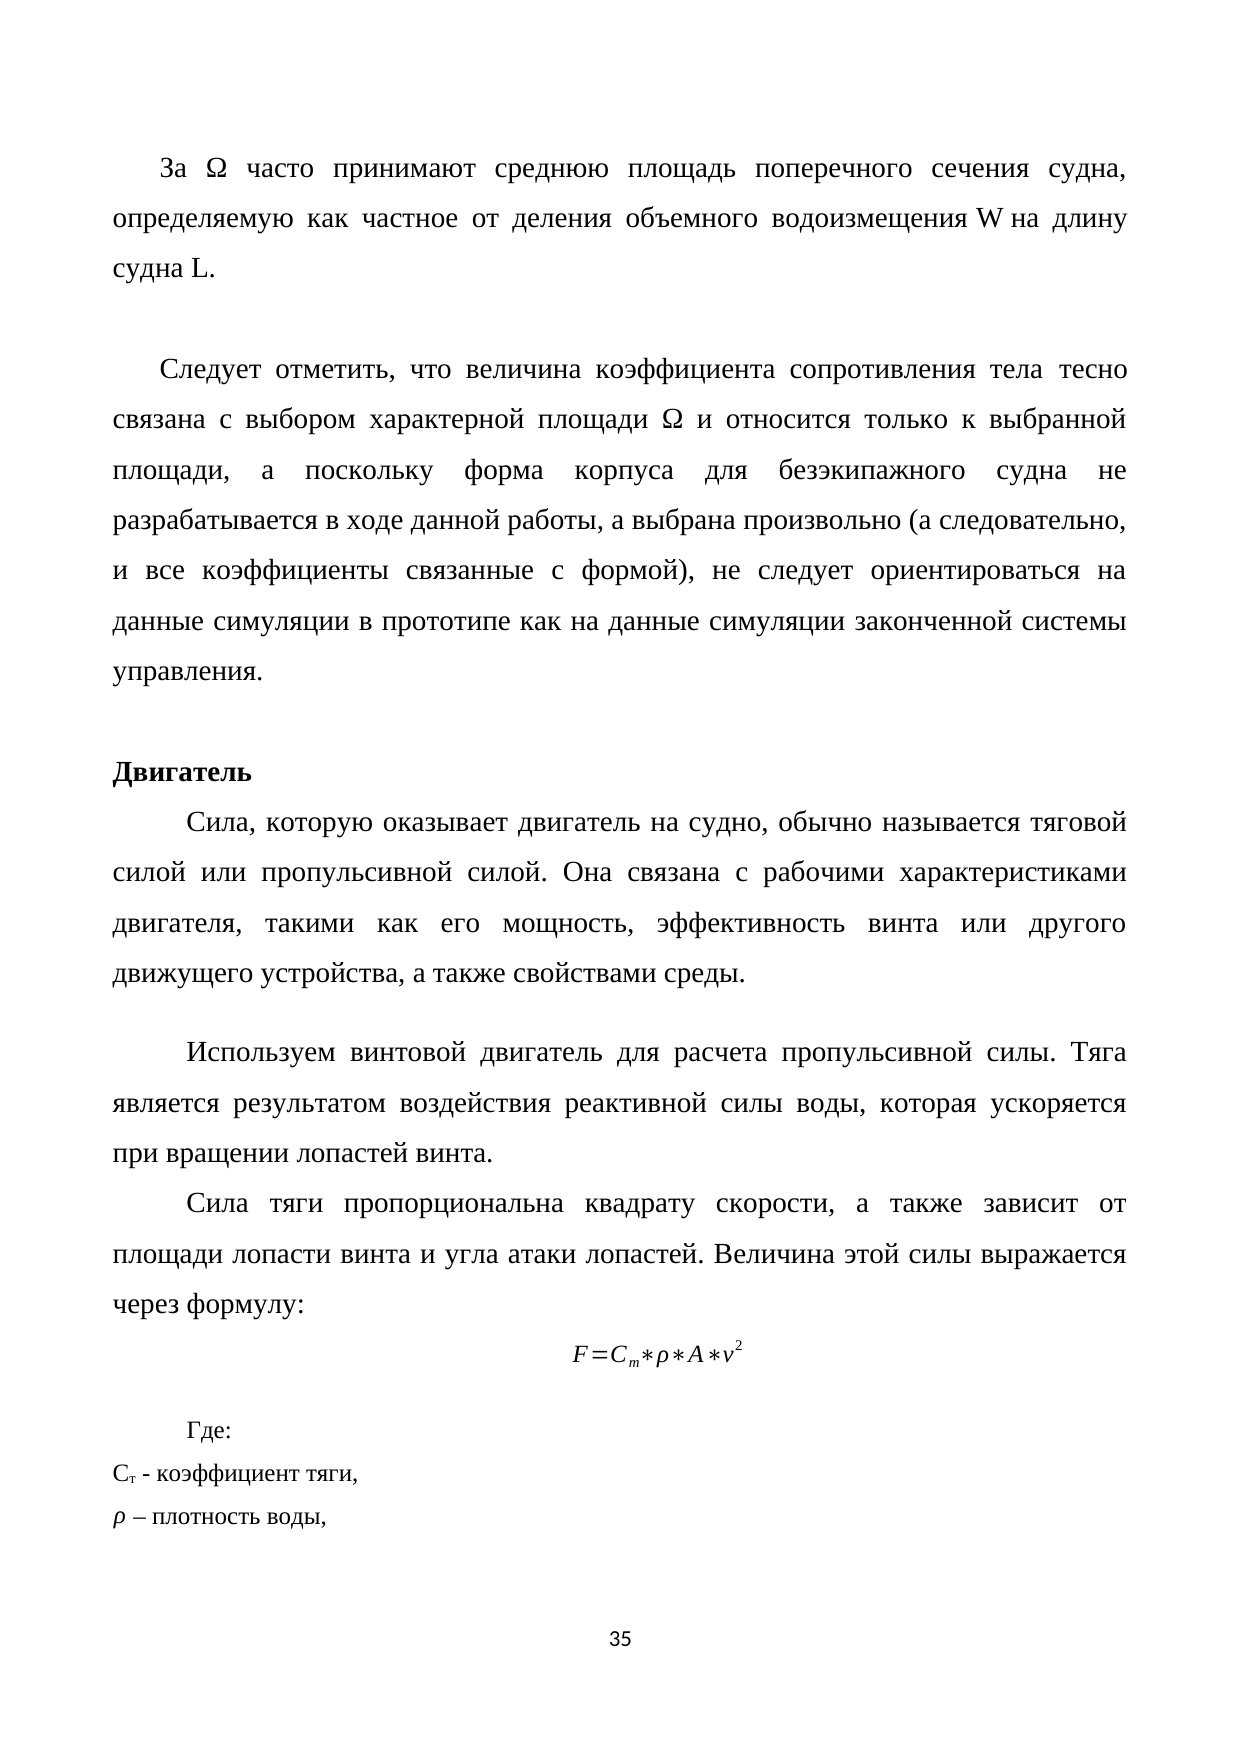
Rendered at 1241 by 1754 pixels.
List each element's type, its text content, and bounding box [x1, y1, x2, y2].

text За Ω часто принимают среднюю площадь поперечного сечения судна, определяемую как частное от деления объемного водоизмещения W на длину судна L. [112, 150, 1128, 284]
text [112, 1415, 1128, 1530]
text Используем винтовой двигатель для расчета пропульсивной силы. Тяга является результатом воздействия реактивной силы воды, которая ускоряется при вращении лопастей винта. [112, 1034, 1128, 1169]
text Двигатель [112, 754, 1128, 787]
text Следует отметить, что величина коэффициента сопротивления тела тесно связана с выбором характерной площади Ω и относится только к выбранной площади, а поскольку форма корпуса для безэкипажного судна не разрабатывается в ходе данной работы, а выбрана произвольно (а следовательно, и все коэффициенты связанные с формой), не следует ориентироваться на данные симуляции в прототипе как на данные симуляции законченной системы управления. [112, 351, 1128, 687]
text Сила, которую оказывает двигатель на судно, обычно называется тяговой силой или пропульсивной силой. Она связана с рабочими характеристиками двигателя, такими как его мощность, эффективность винта или другого движущего устройства, а также свойствами среды. [112, 804, 1128, 988]
text Сила тяги пропорциональна квадрату скорости, а также зависит от площади лопасти винта и угла атаки лопастей. Величина этой силы выражается через формулу: [112, 1185, 1128, 1319]
